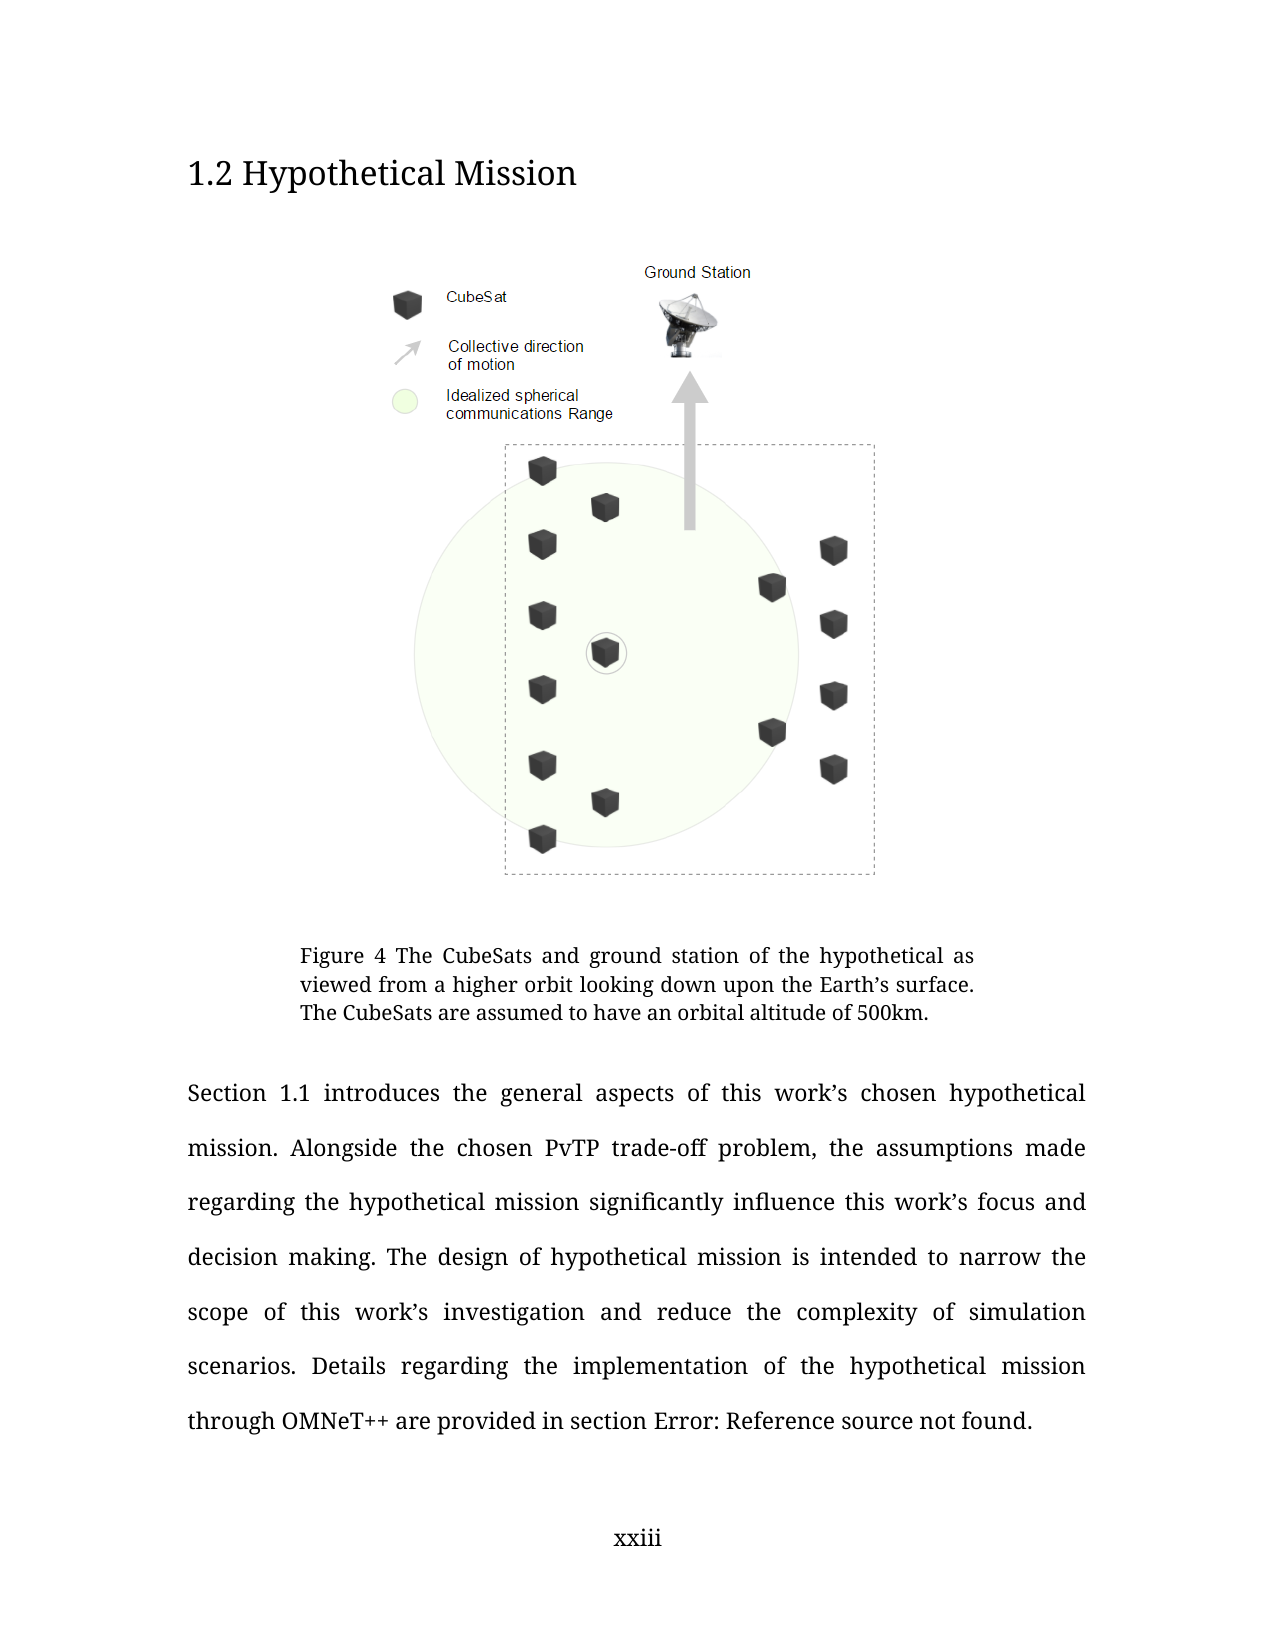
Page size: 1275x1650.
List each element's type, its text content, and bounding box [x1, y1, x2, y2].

subtitle Hypothetical Mission [187, 150, 1087, 195]
text Figure 4 The CubeSats and ground station of the hypothetical as viewed from a higher orbit looking down upon the Earth’s surface. The CubeSats are assumed to have an orbital altitude of 500km. [300, 942, 975, 1027]
picture [373, 246, 902, 902]
